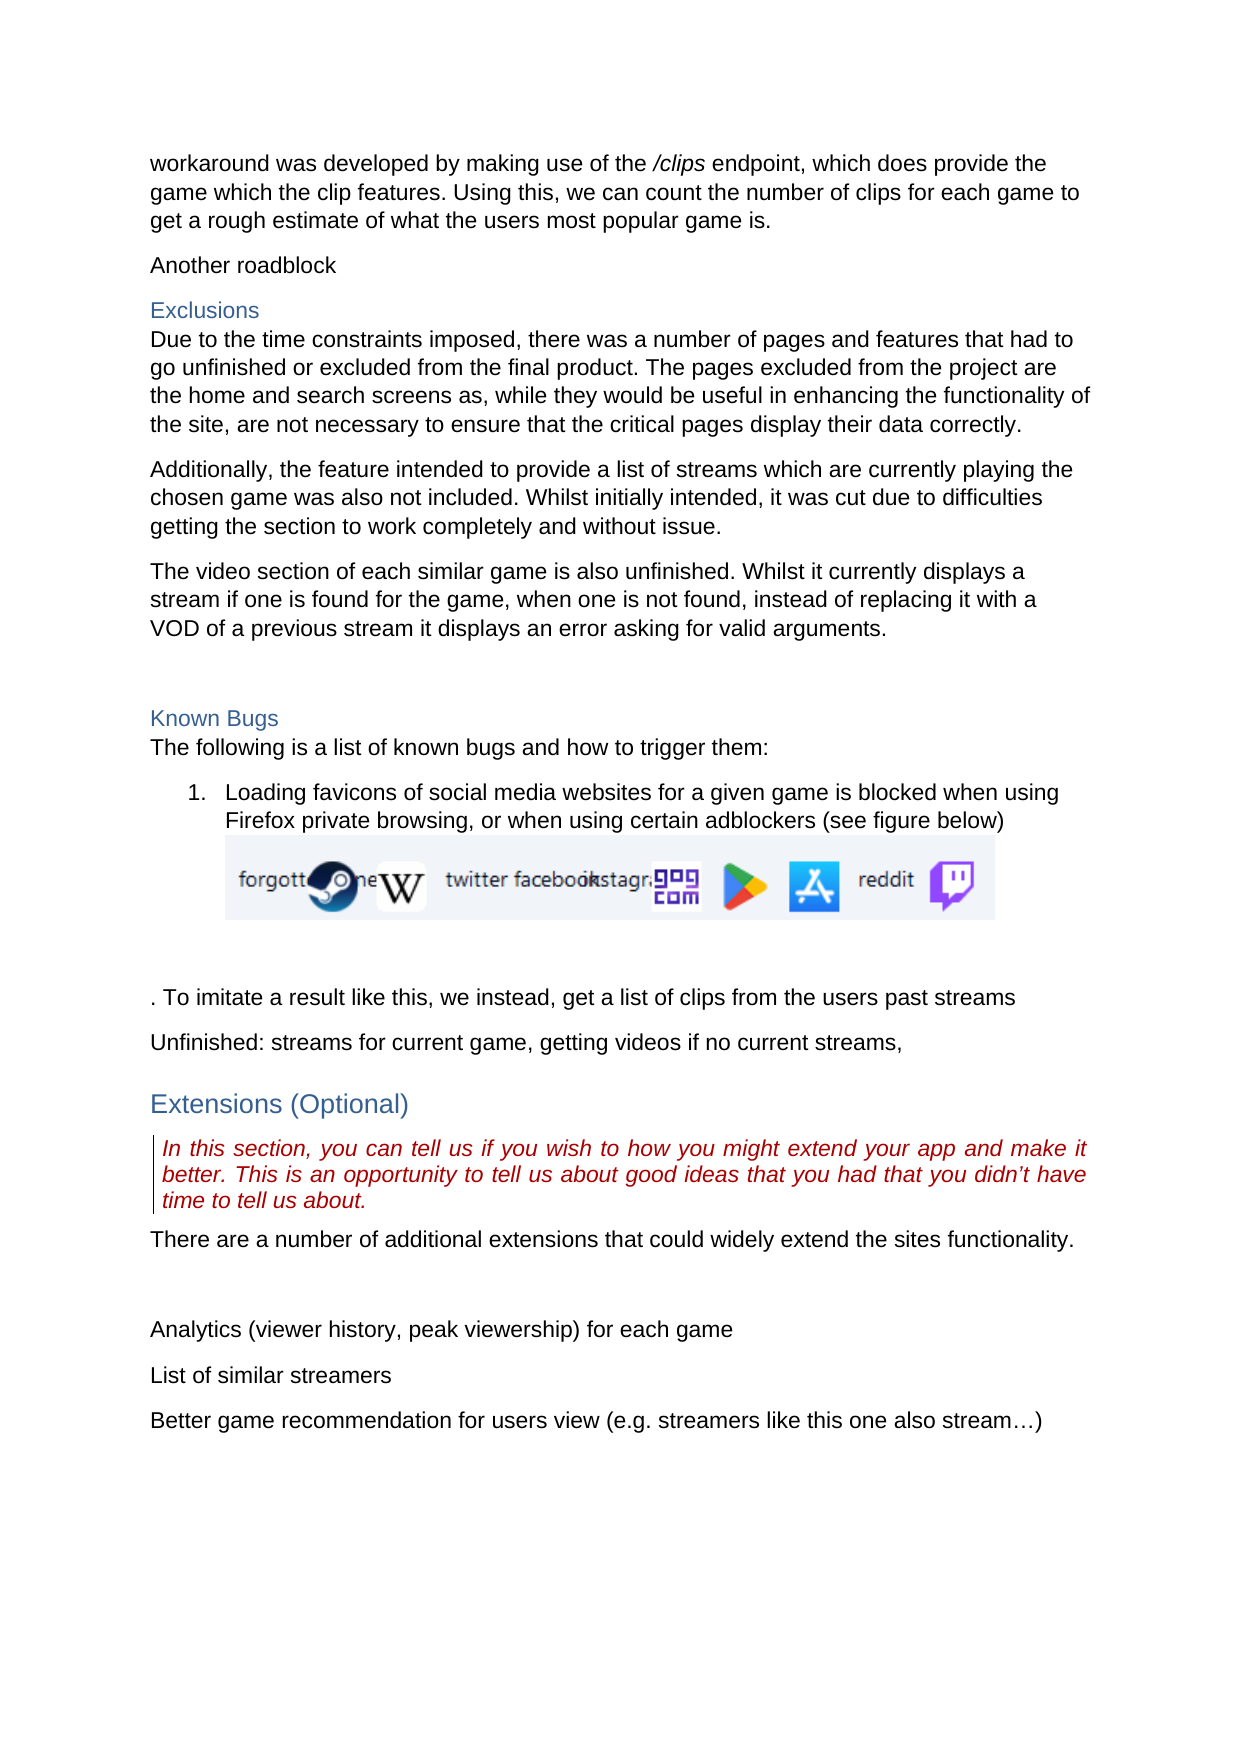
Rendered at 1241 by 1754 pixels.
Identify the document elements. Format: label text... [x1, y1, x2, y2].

text Unfinished: streams for current game, getting videos if no current streams, [150, 1029, 1090, 1055]
picture [225, 835, 996, 920]
text There are a number of additional extensions that could widely extend the sites functionality. [150, 1226, 1090, 1253]
subtitle Exclusions [150, 297, 1090, 323]
text The video section of each similar game is also unfinished. Whilst it currently displays a stream if one is found for the game, when one is not found, instead of replacing it with a VOD of a previous stream it displays an error asking for valid arguments. [150, 558, 1090, 641]
text In this section, you can tell us if you wish to how you might extend your app and make it better. This is an opportunity to tell us about good ideas that you had that you didn’t have time to tell us about. [154, 1135, 1090, 1214]
text The following is a list of known bugs and how to trigger them: [150, 733, 1090, 760]
subtitle Extensions (Optional) [150, 1088, 1090, 1120]
text Another roadblock [150, 252, 1090, 278]
text Due to the time constraints imposed, there was a number of pages and features that had to go unfinished or excluded from the final product. The pages excluded from the project are the home and search screens as, while they would be useful in enhancing the functionality of the site, are not necessary to ensure that the critical pages display their data correctly. [150, 326, 1090, 437]
text List of similar streamers [150, 1362, 1090, 1388]
text . To imitate a result like this, we instead, get a list of clips from the users past streams [150, 984, 1090, 1010]
text Additionally, the feature intended to provide a list of streams which are currently playing the chosen game was also not included. Whilst initially intended, it was cut due to difficulties getting the section to work completely and without issue. [150, 456, 1090, 539]
text Better game recommendation for users view (e.g. streamers like this one also stream…) [150, 1407, 1090, 1433]
subtitle Known Bugs [150, 705, 1090, 731]
text Analytics (viewer history, peak viewership) for each game [150, 1316, 1090, 1343]
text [150, 150, 1090, 233]
